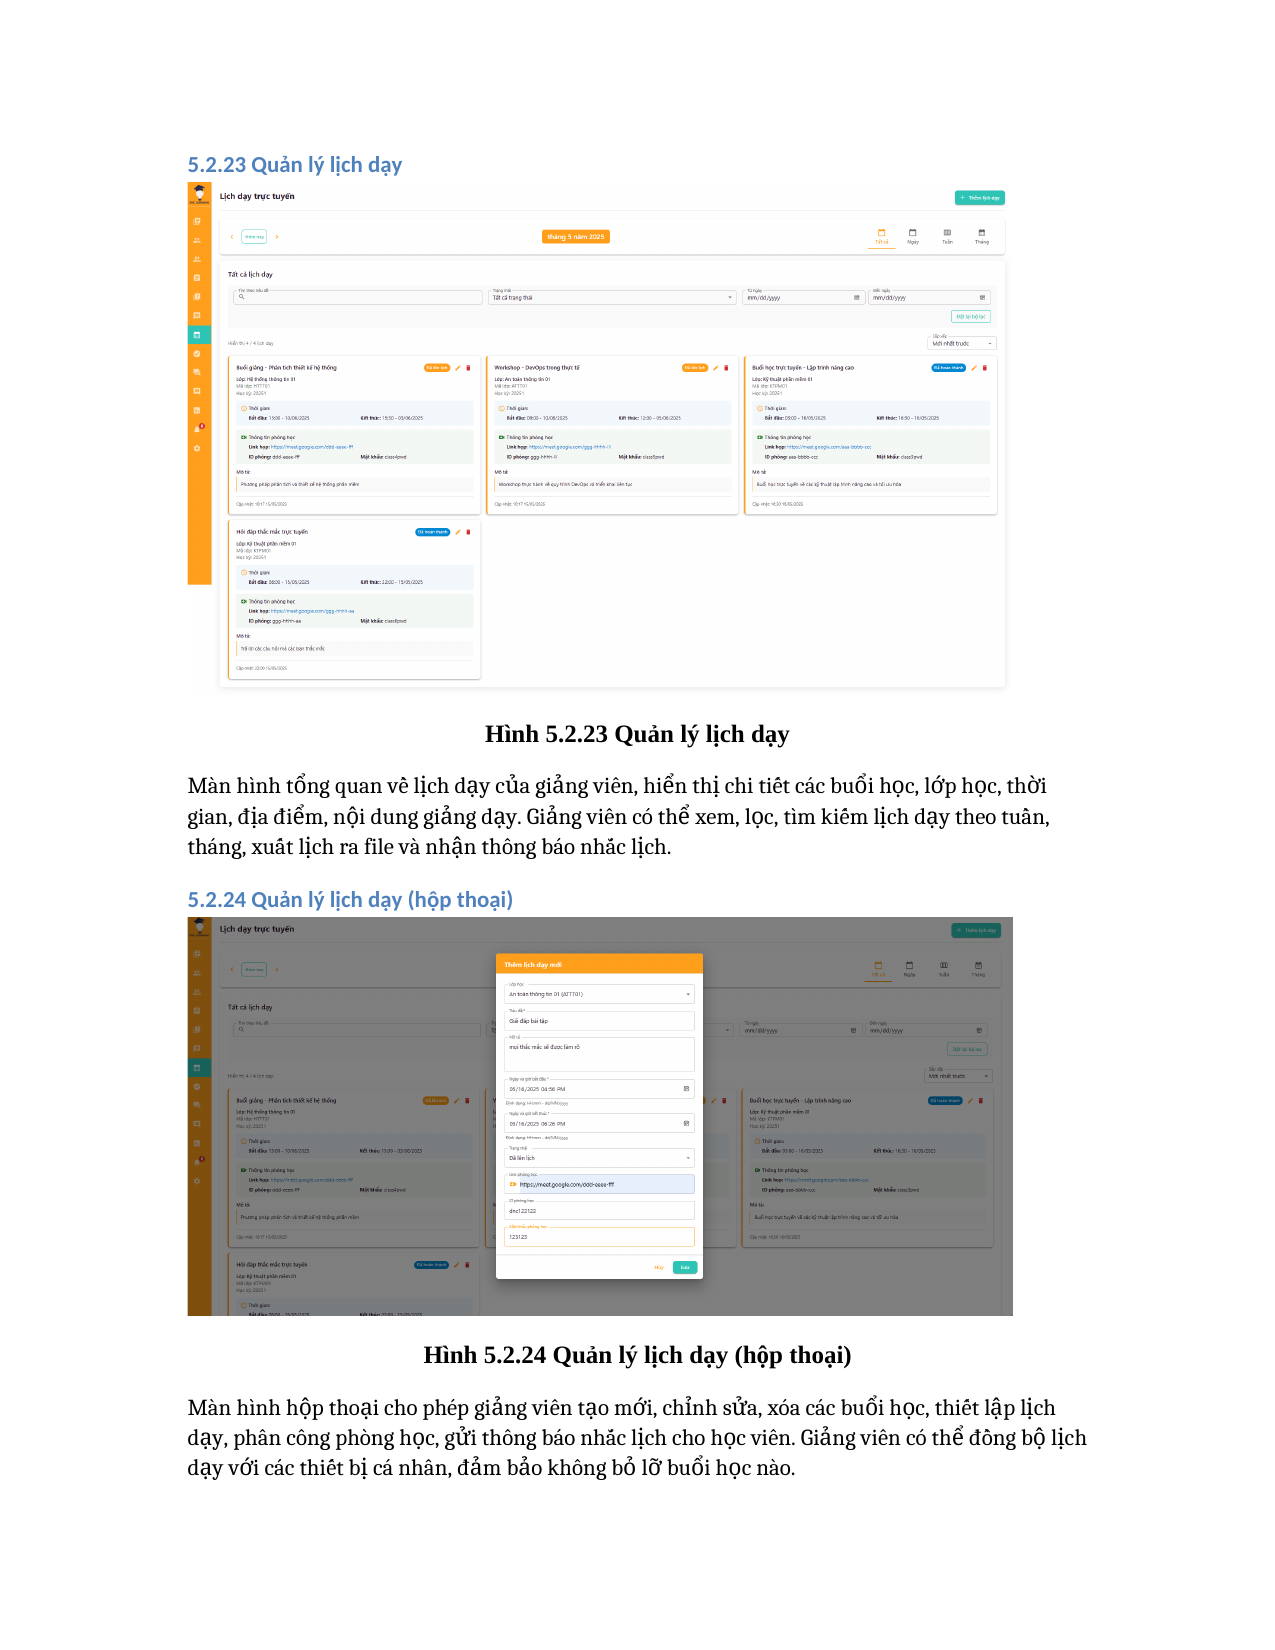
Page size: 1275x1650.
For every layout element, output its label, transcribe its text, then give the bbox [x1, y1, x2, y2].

subtitle 5.2.23 Quản lý lịch dạy [187, 150, 1087, 178]
text Màn hình hộp thoại cho phép giảng viên tạo mới, chỉnh sửa, xóa các buổi học, thiết lập lịch dạy, phân công phòng học, gửi thông báo nhắc lịch cho học viên. Giảng viên có thể đồng bộ lịch dạy với các thiết bị cá nhân, đảm bảo không bỏ lỡ buổi học nào. [187, 1394, 1087, 1481]
picture [187, 917, 1013, 1316]
subtitle 5.2.24 Quản lý lịch dạy (hộp thoại) [187, 885, 1087, 913]
text Màn hình tổng quan về lịch dạy của giảng viên, hiển thị chi tiết các buổi học, lớp học, thời gian, địa điểm, nội dung giảng dạy. Giảng viên có thể xem, lọc, tìm kiếm lịch dạy theo tuần, tháng, xuất lịch ra file và nhận thông báo nhắc lịch. [187, 773, 1087, 860]
text Hình 5.2.23 Quản lý lịch dạy [187, 719, 1087, 748]
picture [187, 182, 1013, 695]
text Hình 5.2.24 Quản lý lịch dạy (hộp thoại) [187, 1341, 1087, 1369]
